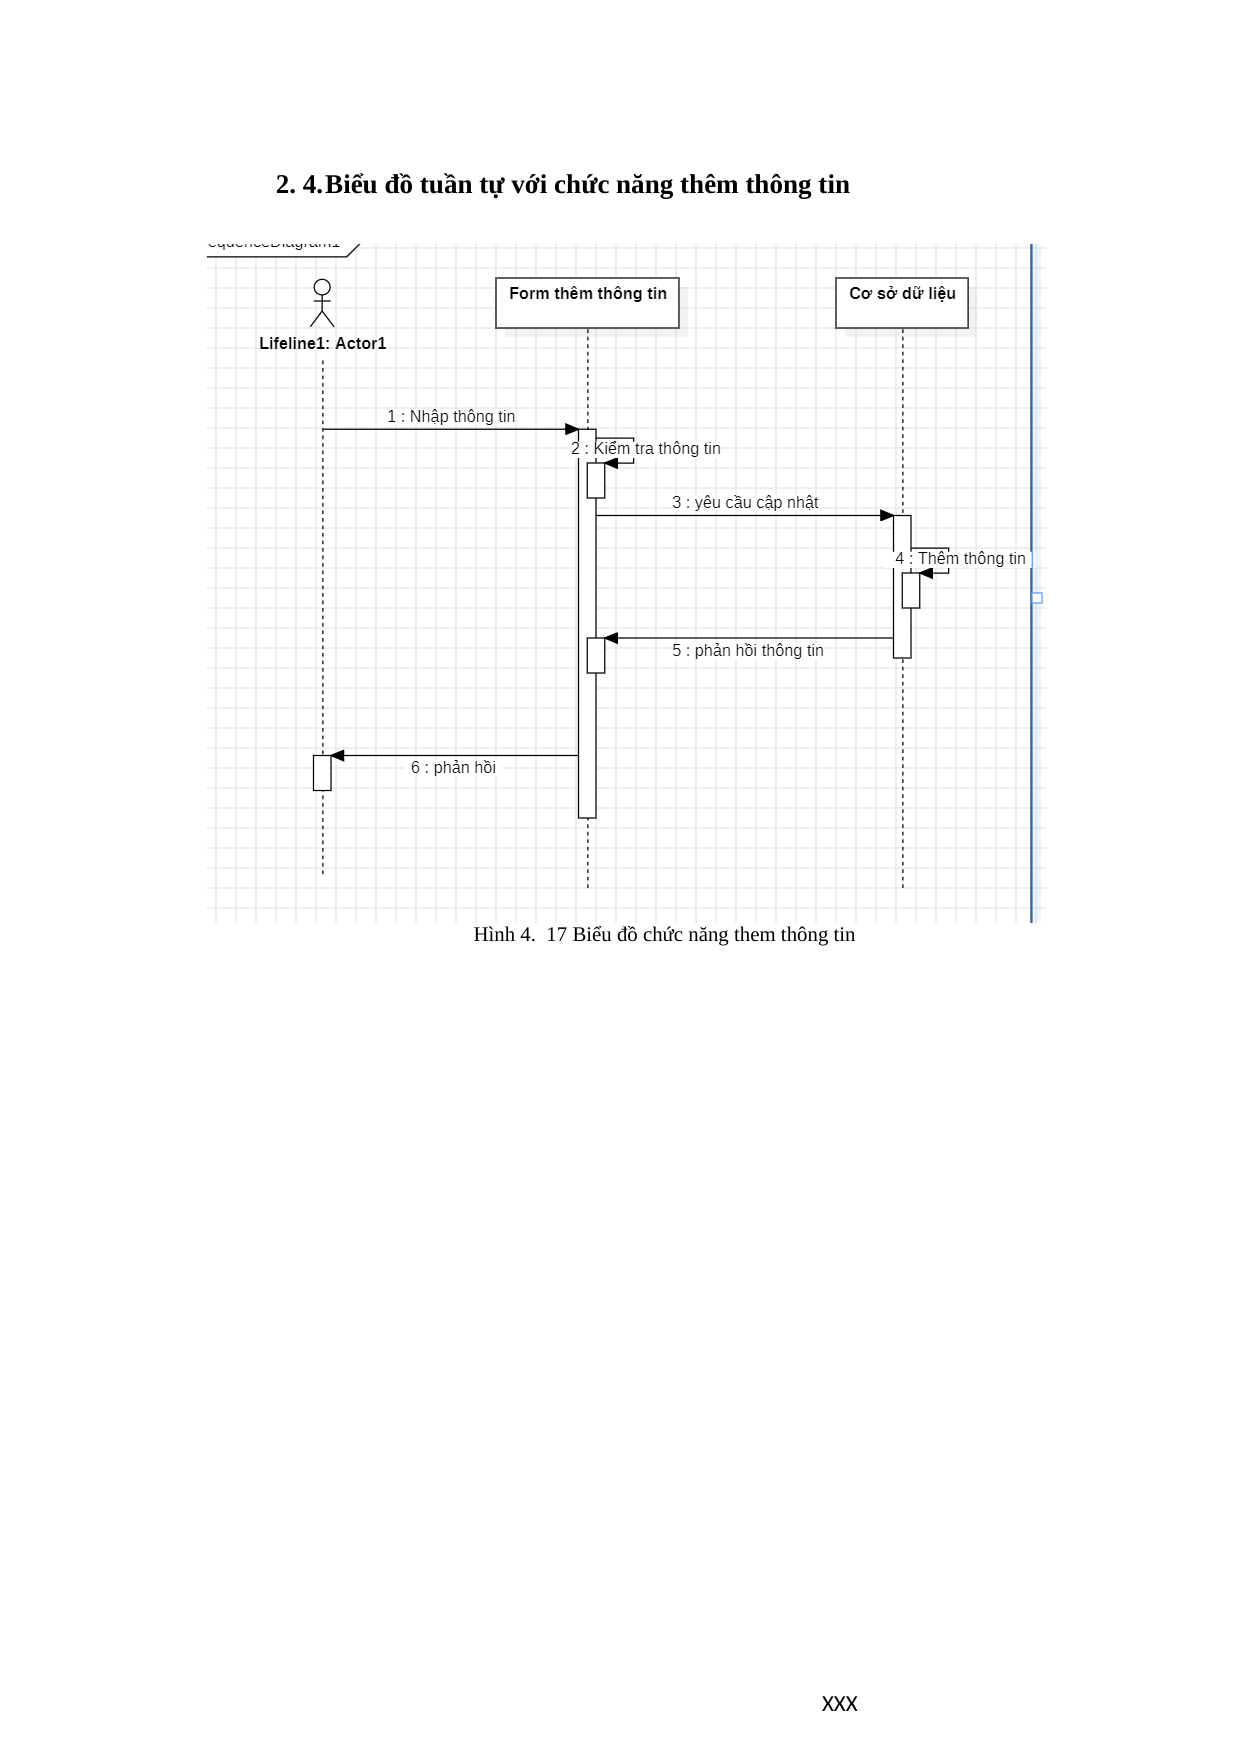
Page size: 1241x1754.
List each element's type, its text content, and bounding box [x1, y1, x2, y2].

text Hình 4. 17 Biểu đồ chức năng them thông tin [207, 922, 1122, 946]
subtitle Biểu đồ tuần tự với chức năng thêm thông tin [276, 168, 1122, 200]
picture [206, 244, 1047, 923]
